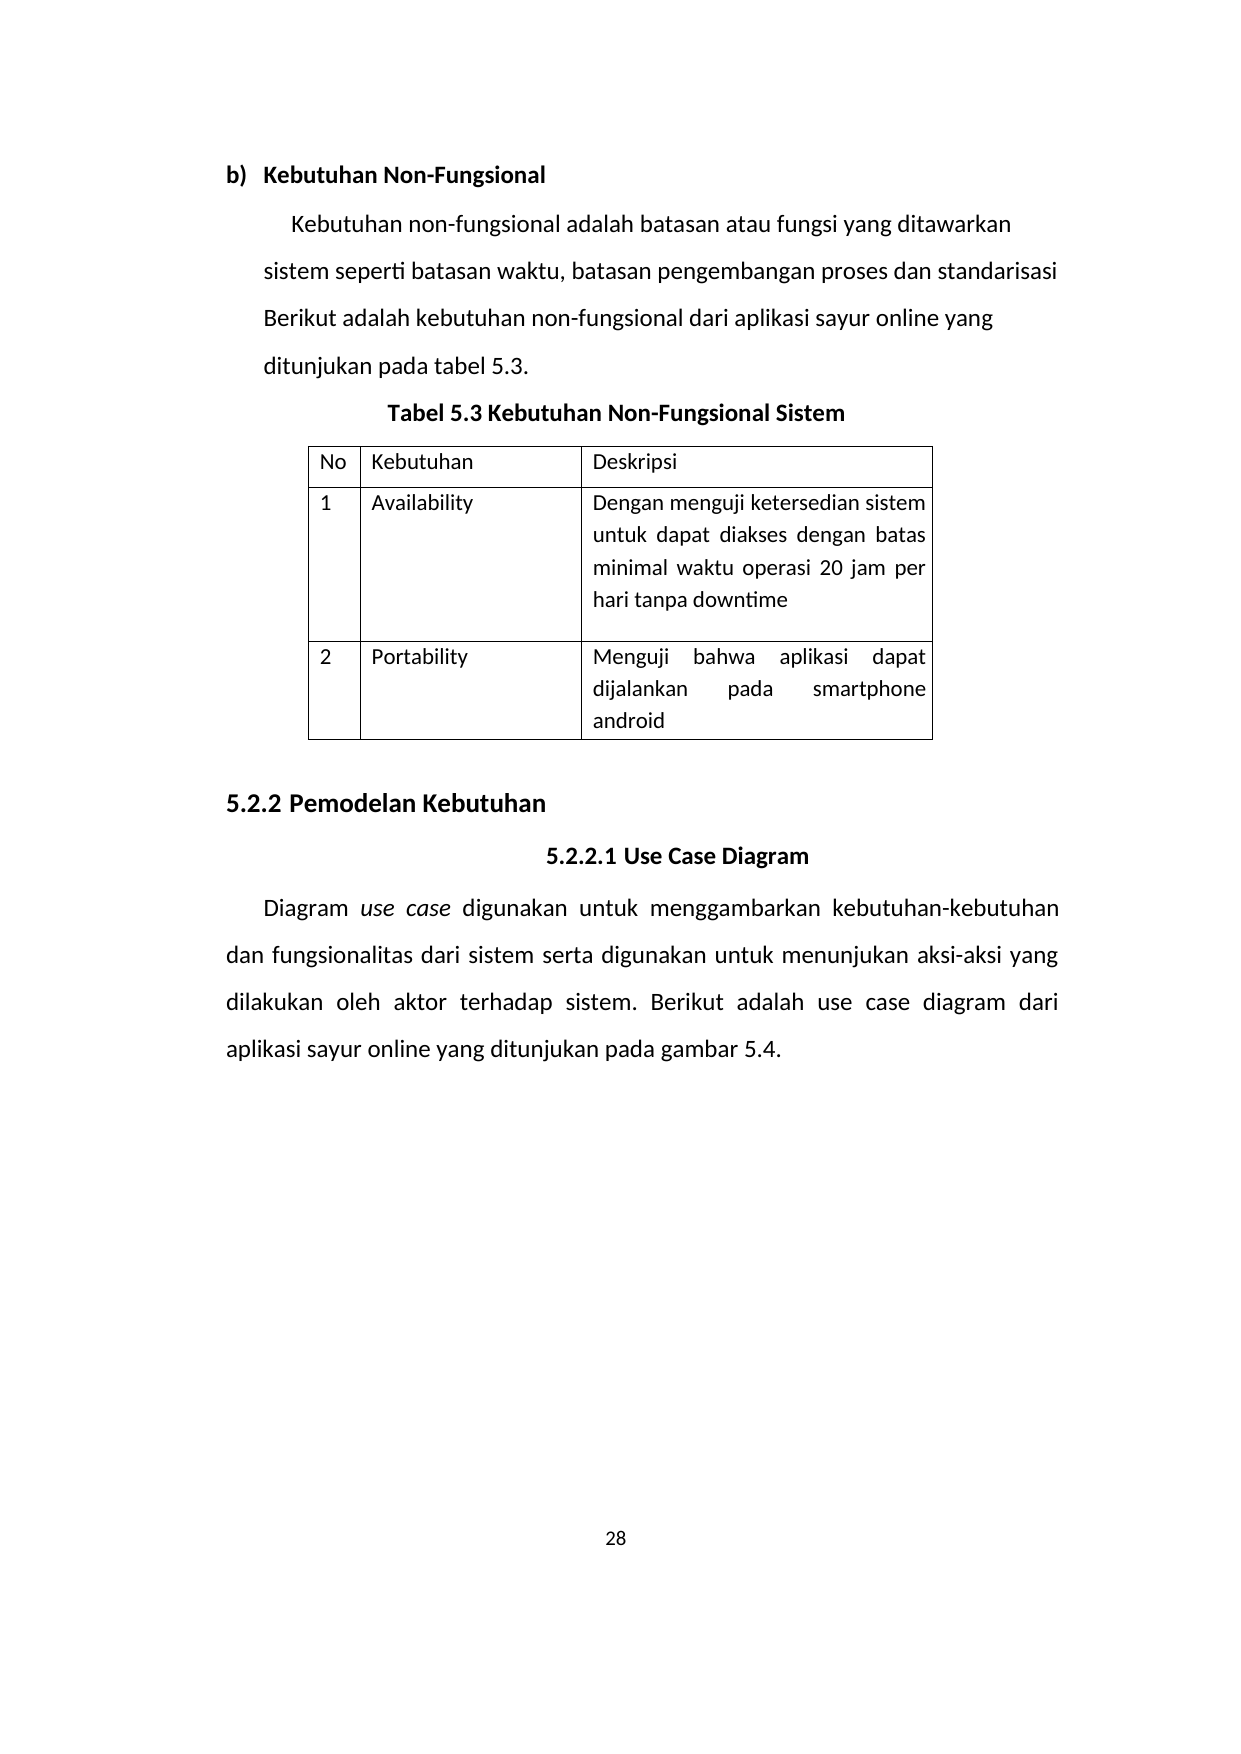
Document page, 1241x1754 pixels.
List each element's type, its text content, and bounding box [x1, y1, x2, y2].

subtitle 5.2.2.1 Use Case Diagram [227, 840, 1092, 871]
text Diagram use case digunakan untuk menggambarkan kebutuhan-kebutuhan dan fungsionalitas dari sistem serta digunakan untuk menunjukan aksi-aksi yang dilakukan oleh aktor terhadap sistem. Berikut adalah use case diagram dari aplikasi sayur online yang ditunjukan pada gambar 5.4. [226, 892, 1060, 1064]
table_header No [309, 447, 360, 487]
table_header Kebutuhan [361, 447, 581, 487]
table_cell Dengan menguji ketersedian sistem untuk dapat diakses dengan batas minimal waktu operasi 20 jam per hari tanpa downtime [582, 488, 932, 641]
table_cell Menguji bahwa aplikasi dapat dijalankan pada smartphone android [582, 642, 932, 738]
list Kebutuhan Non-Fungsional [226, 159, 1092, 189]
table_header Deskripsi [582, 447, 932, 487]
table_cell 2 [309, 642, 360, 738]
table_cell Portability [361, 642, 581, 738]
table_cell 1 [309, 488, 360, 641]
list Kebutuhan non-fungsional adalah batasan atau fungsi yang ditawarkan sistem seperti batasan waktu, batasan pengembangan proses dan standarisasi Berikut adalah kebutuhan non-fungsional dari aplikasi sayur online yang ditunjukan pada tabel 5.3. [263, 208, 1060, 380]
table_cell Availability [361, 488, 581, 641]
text Tabel 5.3 Kebutuhan Non-Fungsional Sistem [141, 397, 1092, 428]
subtitle 5.2.2 Pemodelan Kebutuhan [226, 786, 1092, 819]
